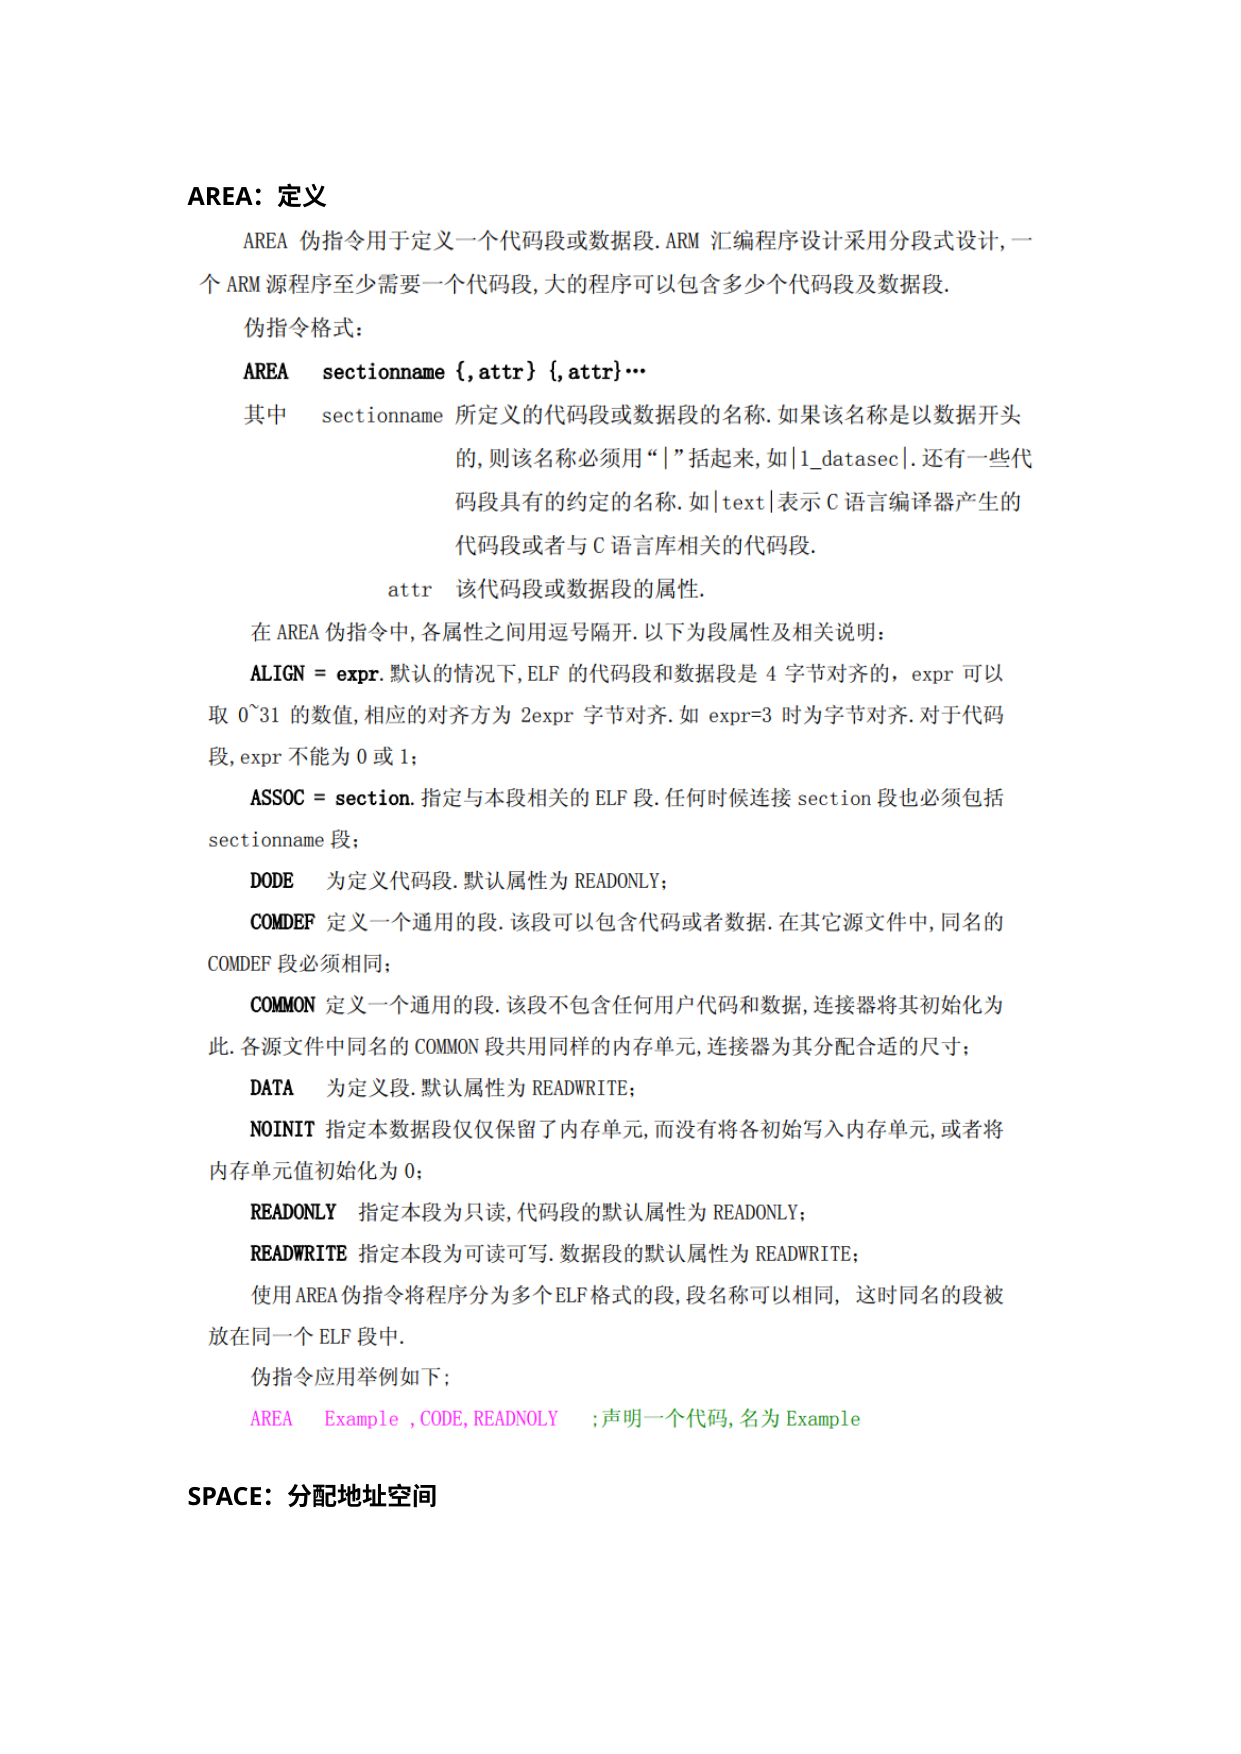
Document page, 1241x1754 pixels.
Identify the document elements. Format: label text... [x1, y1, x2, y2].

picture [187, 617, 1025, 1432]
picture [187, 227, 1038, 610]
text SPACE：分配地址空间 [187, 1462, 1053, 1527]
text AREA：定义 [187, 162, 1053, 227]
